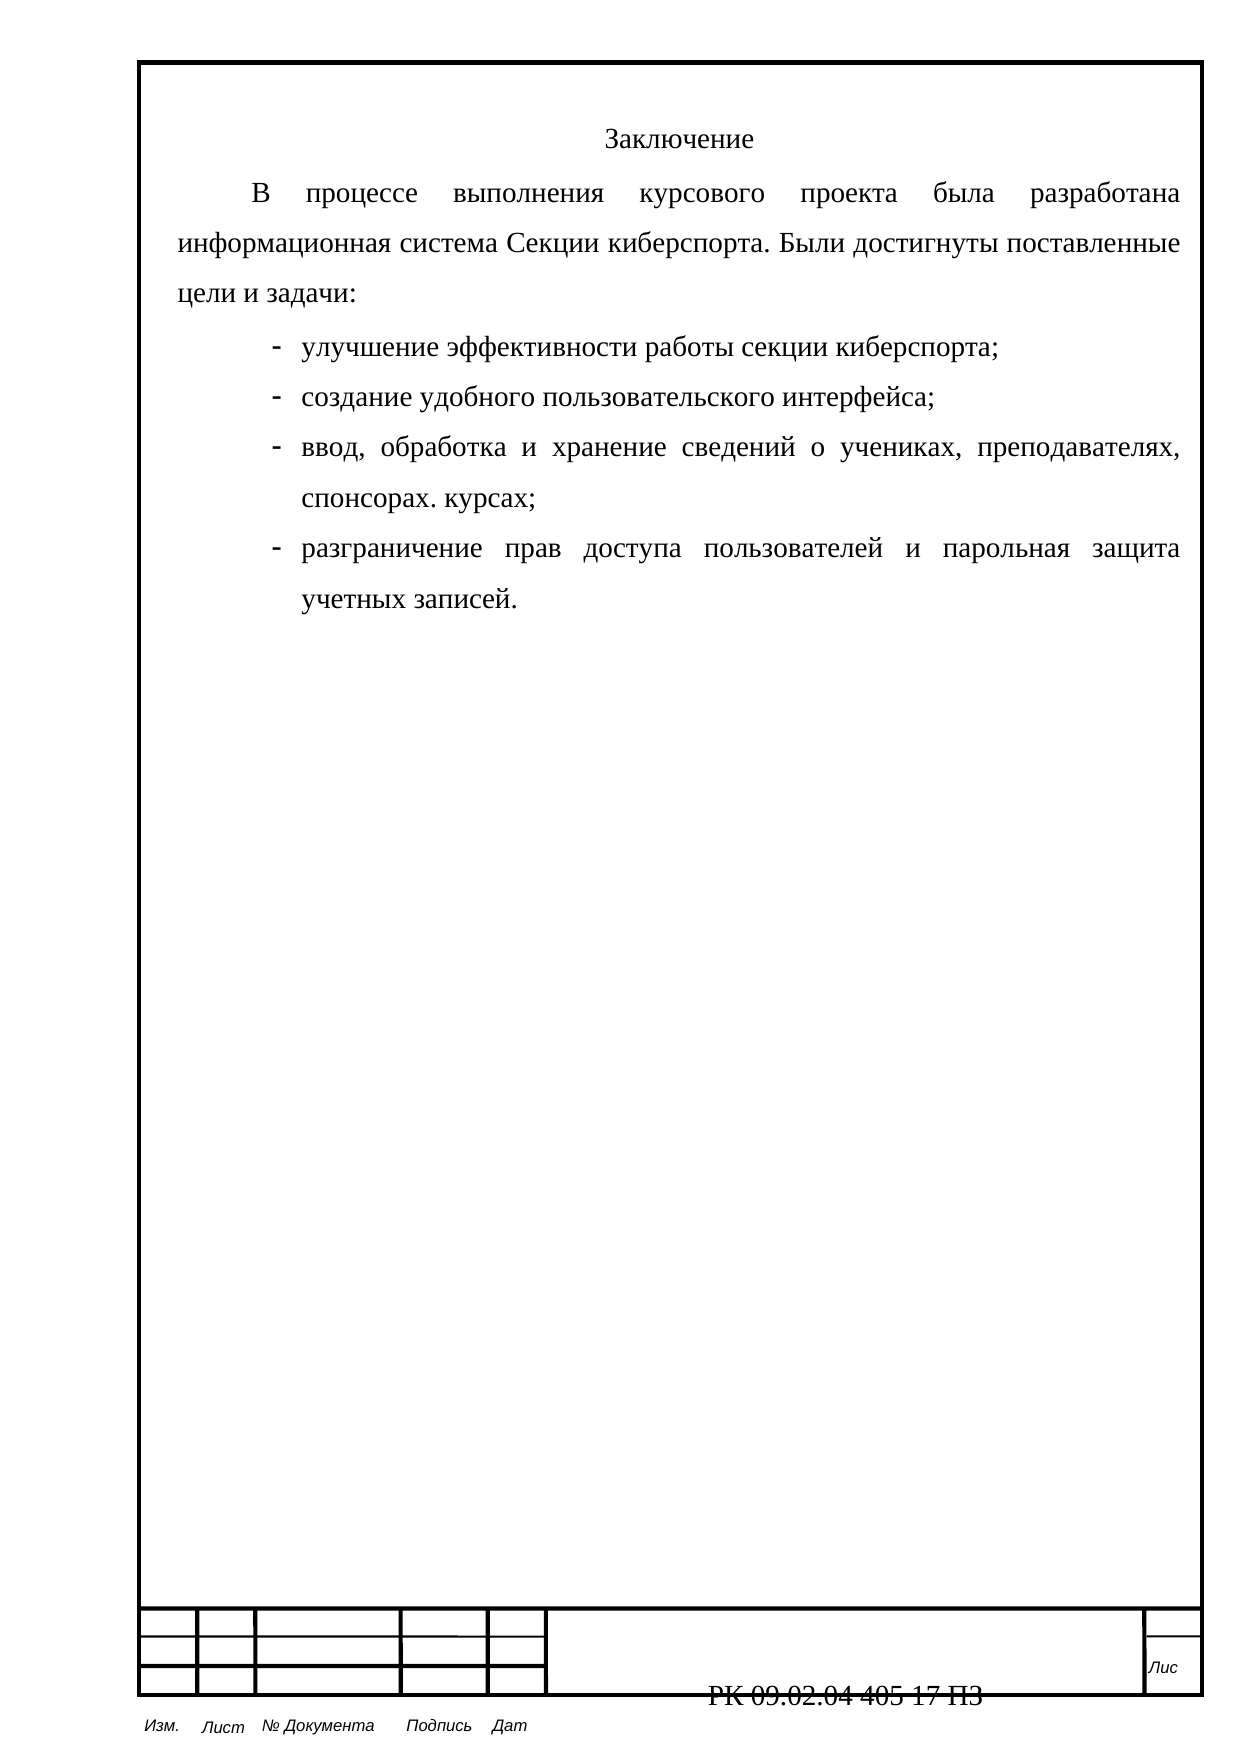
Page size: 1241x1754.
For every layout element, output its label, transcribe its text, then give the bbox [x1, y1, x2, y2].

list ввод, обработка и хранение сведений о учениках, преподавателях, спонсорах. курсах; [272, 429, 1181, 513]
list улучшение эффективности работы секции киберспорта; [272, 329, 1181, 362]
subtitle Заключение [177, 121, 1181, 155]
text В процессе выполнения курсового проекта была разработана информационная система Секции киберспорта. Были достигнуты поставленные цели и задачи: [177, 175, 1181, 309]
list разграничение прав доступа пользователей и парольная защита учетных записей. [272, 530, 1181, 614]
list создание удобного пользовательского интерфейса; [272, 379, 1181, 413]
